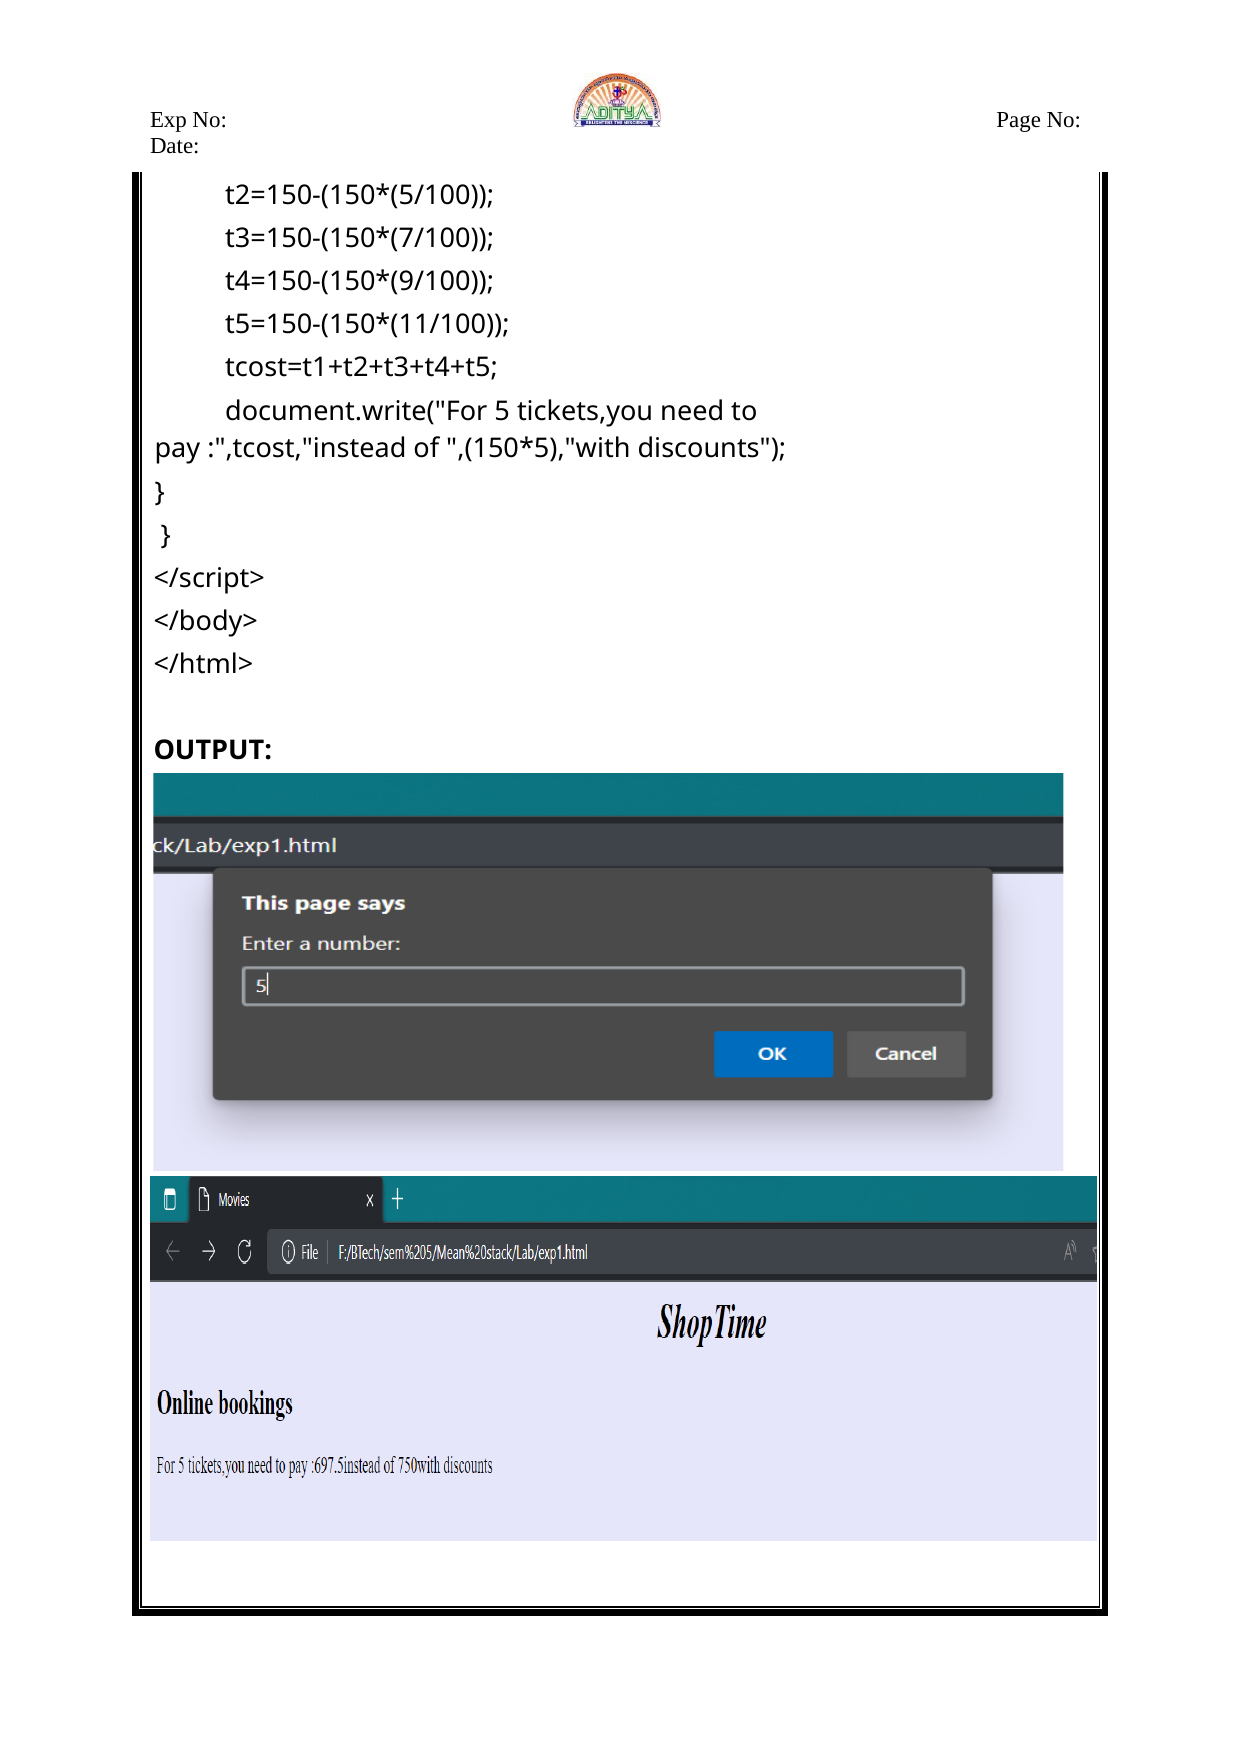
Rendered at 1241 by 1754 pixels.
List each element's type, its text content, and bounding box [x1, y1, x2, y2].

text </html> [153, 644, 982, 681]
picture [153, 773, 1064, 1171]
text </script> [153, 558, 982, 595]
text t3=150-(150*(7/100)); [153, 218, 982, 255]
text t4=150-(150*(9/100)); [153, 262, 982, 298]
text tcost=t1+t2+t3+t4+t5; [153, 348, 982, 385]
text t2=150-(150*(5/100)); [153, 175, 982, 212]
picture [572, 73, 661, 127]
text t5=150-(150*(11/100)); [153, 305, 982, 342]
picture [150, 1176, 1097, 1541]
text document.write("For 5 tickets,you need to pay :",tcost,"instead of ",(150*5),"with discounts"); [153, 391, 982, 466]
text } [153, 472, 982, 509]
text } [153, 515, 982, 552]
text </body> [153, 601, 982, 638]
text OUTPUT: [153, 731, 982, 768]
